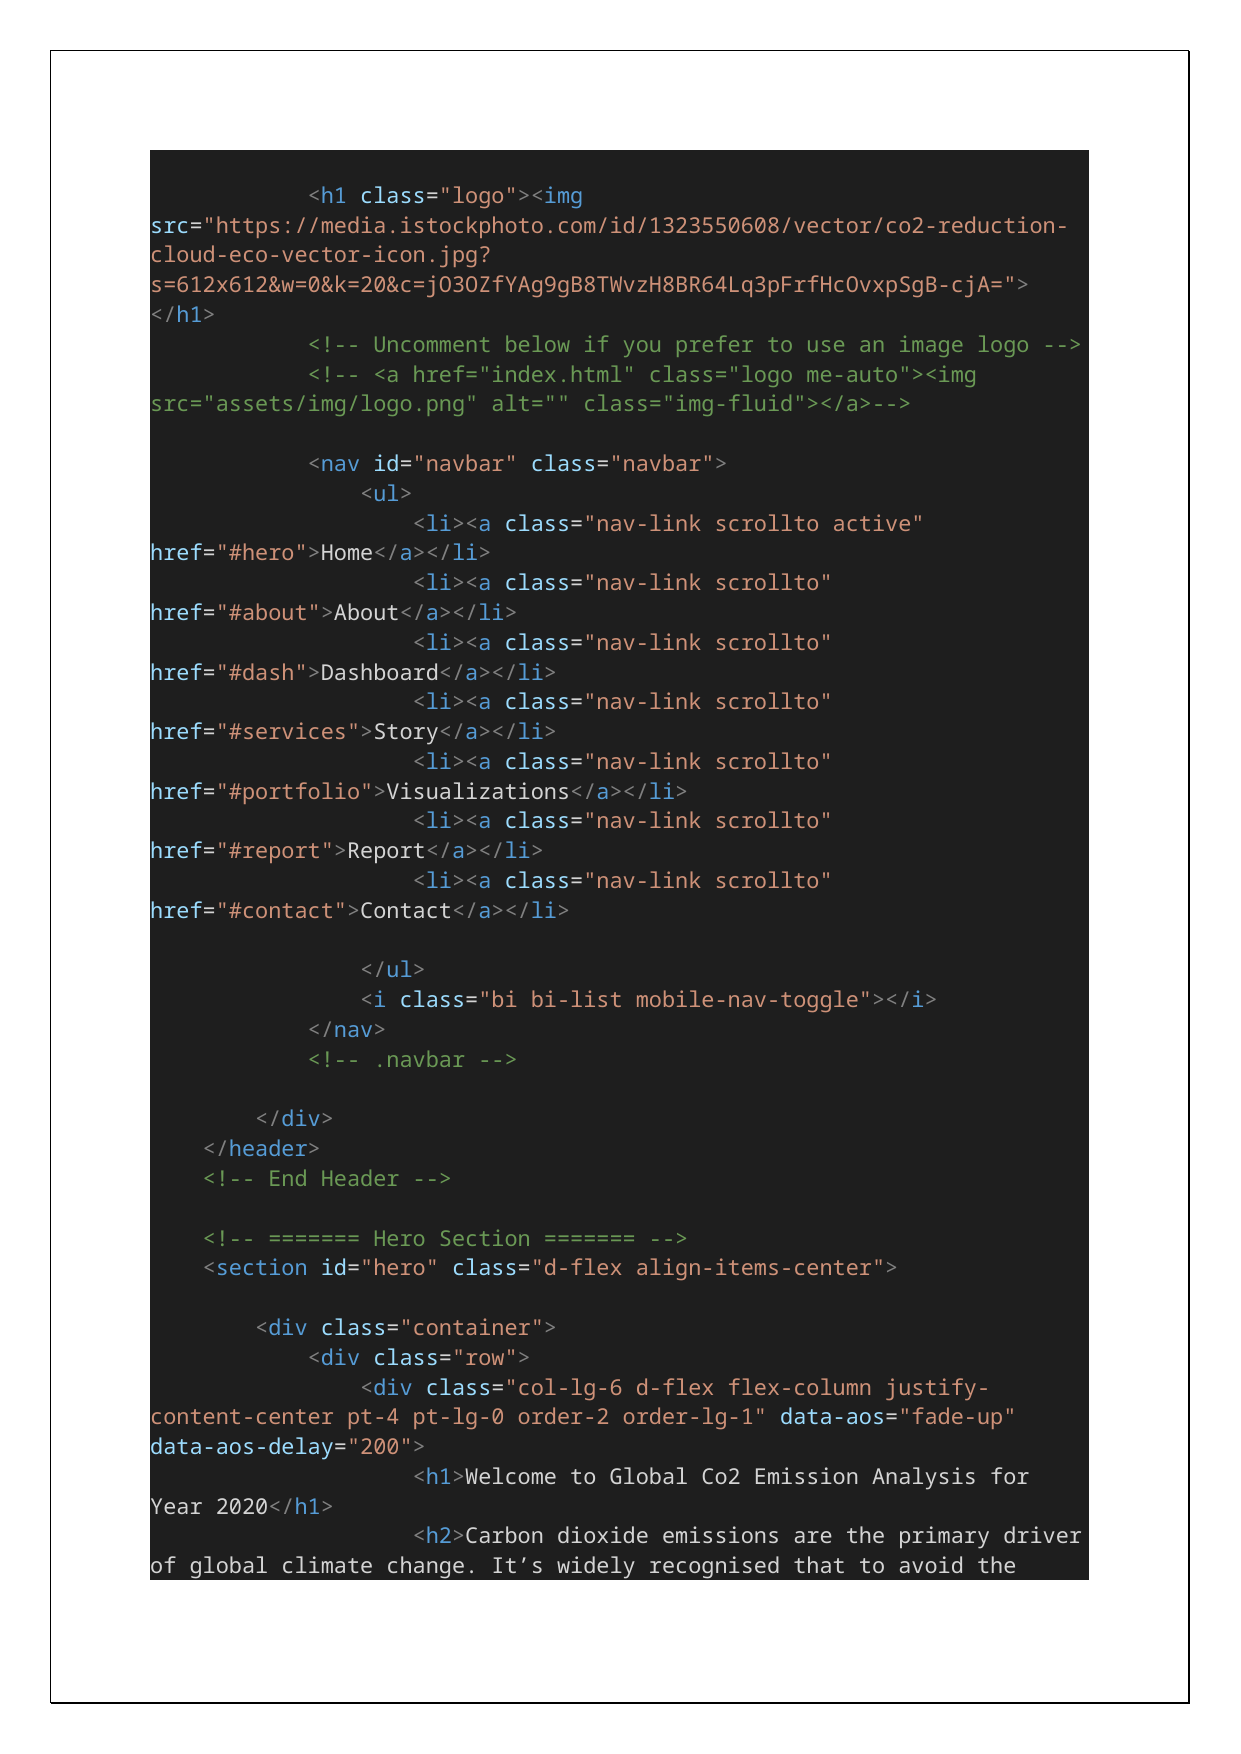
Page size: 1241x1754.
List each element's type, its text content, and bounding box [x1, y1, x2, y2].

text <!-- End Header --> [150, 1163, 1089, 1193]
text <h1>Welcome to Global Co2 Emission Analysis for Year 2020</h1> [150, 1461, 1089, 1520]
text <div class="col-lg-6 d-flex flex-column justify-content-center pt-4 pt-lg-0 order-2 order-lg-1" data-aos="fade-up" data-aos-delay="200"> [150, 1371, 1089, 1461]
text </header> [150, 1133, 1089, 1163]
text </ul> [150, 954, 1089, 984]
text <!-- Uncomment below if you prefer to use an image logo --> [150, 329, 1089, 358]
text <!-- .navbar --> [150, 1044, 1089, 1073]
text <i class="bi bi-list mobile-nav-toggle"></i> [150, 984, 1089, 1014]
text </nav> [150, 1014, 1089, 1044]
text <!-- <a href="index.html" class="logo me-auto"><img src="assets/img/logo.png" alt="" class="img-fluid"></a>--> [150, 358, 1089, 418]
text <li><a class="nav-link scrollto" href="#dash">Dashboard</a></li> [150, 627, 1089, 686]
text <ul> [150, 478, 1089, 507]
text <nav id="navbar" class="navbar"> [150, 448, 1089, 478]
text <div class="row"> [150, 1342, 1089, 1371]
text <div class="container"> [150, 1312, 1089, 1342]
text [150, 1520, 1089, 1580]
text <li><a class="nav-link scrollto active" href="#hero">Home</a></li> [150, 507, 1089, 567]
text <li><a class="nav-link scrollto" href="#about">About</a></li> [150, 567, 1089, 627]
text <h1 class="logo"><img src="https://media.istockphoto.com/id/1323550608/vector/co2-reduction-cloud-eco-vector-icon.jpg?s=612x612&w=0&k=20&c=jO3OZfYAg9gB8TWvzH8BR64Lq3pFrfHcOvxpSgB-cjA="> </h1> [150, 180, 1089, 329]
text <li><a class="nav-link scrollto" href="#report">Report</a></li> [150, 805, 1089, 865]
text <li><a class="nav-link scrollto" href="#portfolio">Visualizations</a></li> [150, 746, 1089, 805]
text </div> [150, 1103, 1089, 1133]
text <li><a class="nav-link scrollto" href="#contact">Contact</a></li> [150, 865, 1089, 924]
text <li><a class="nav-link scrollto" href="#services">Story</a></li> [150, 686, 1089, 746]
text <section id="hero" class="d-flex align-items-center"> [150, 1252, 1089, 1282]
text <!-- ======= Hero Section ======= --> [150, 1222, 1089, 1252]
